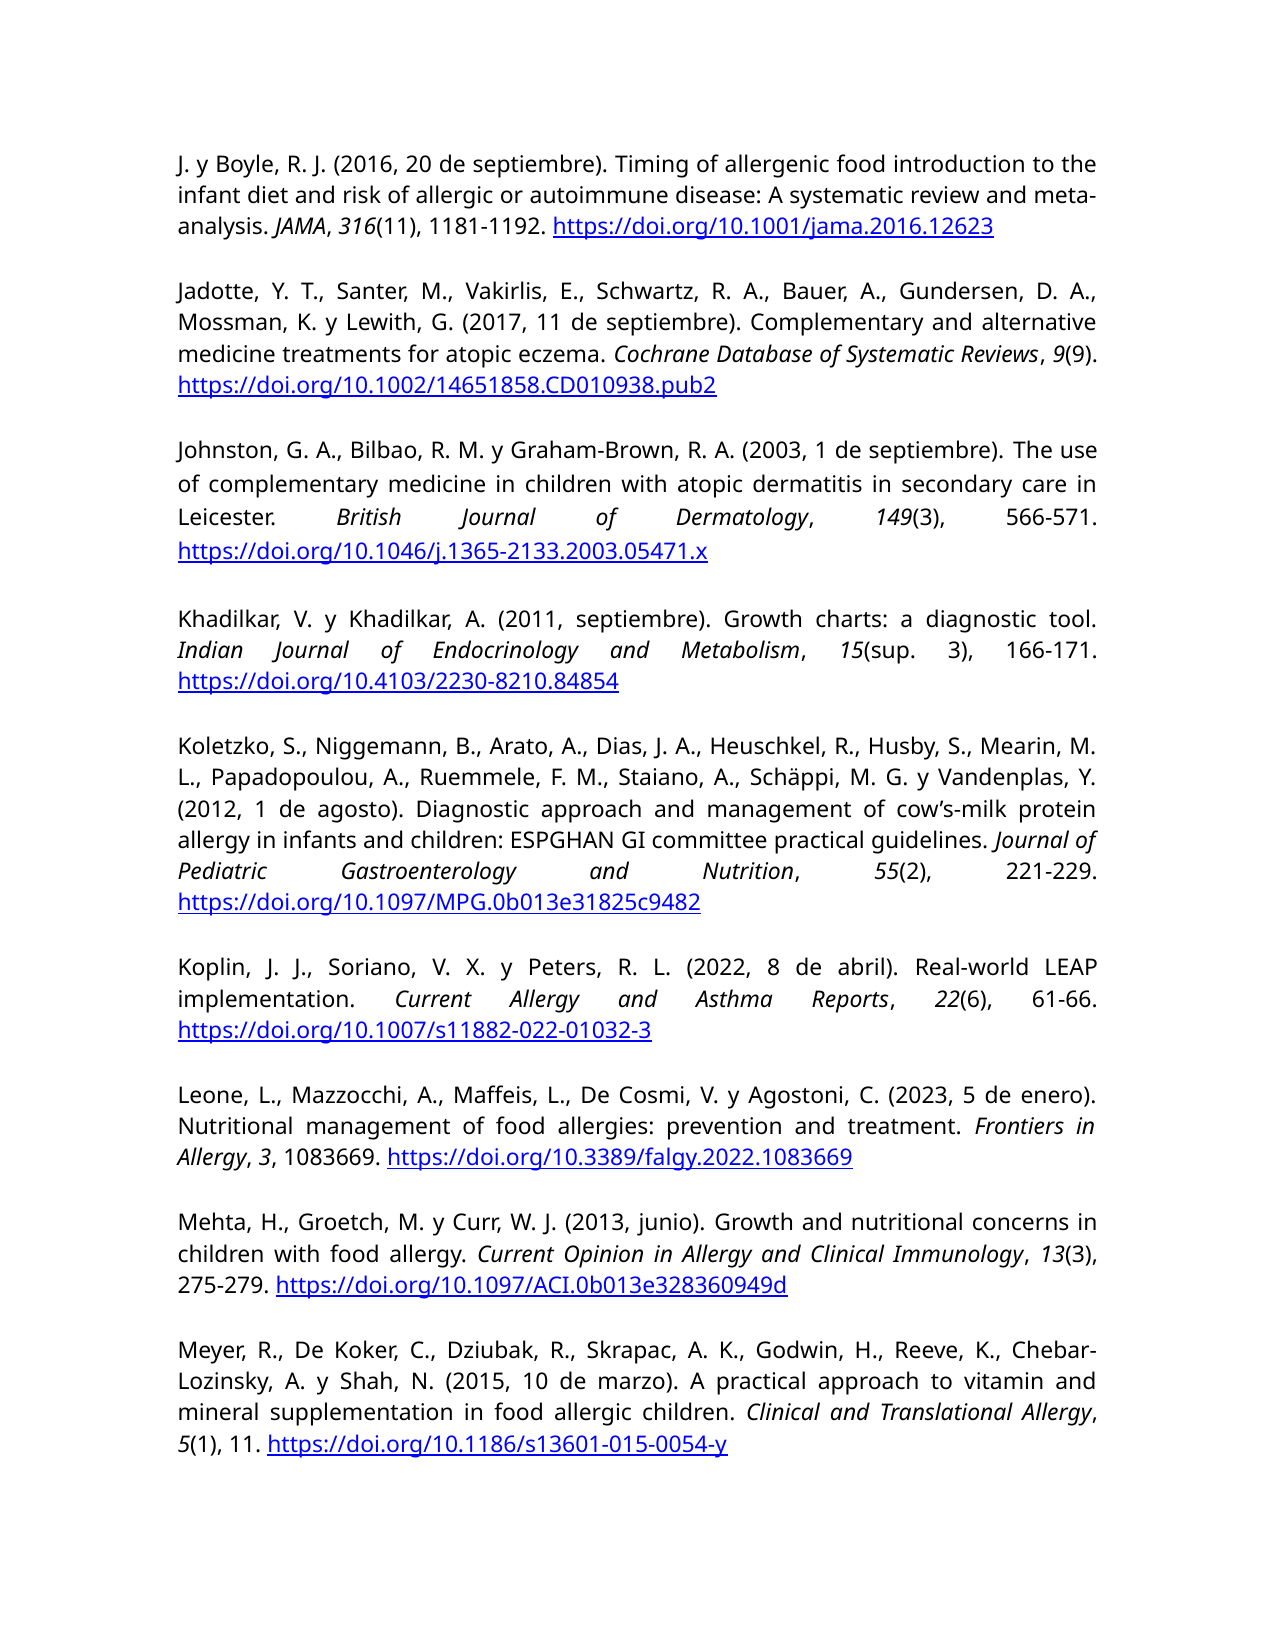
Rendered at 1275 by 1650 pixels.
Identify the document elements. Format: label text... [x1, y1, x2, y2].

text Koplin, J. J., Soriano, V. X. y Peters, R. L. (2022, 8 de abril). Real-world LEAP implementation. Current Allergy and Asthma Reports, 22(6), 61-66. https://doi.org/10.1007/s11882-022-01032-3 [177, 951, 1098, 1045]
text Leone, L., Mazzocchi, A., Maffeis, L., De Cosmi, V. y Agostoni, C. (2023, 5 de enero). Nutritional management of food allergies: prevention and treatment. Frontiers in Allergy, 3, 1083669. https://doi.org/10.3389/falgy.2022.1083669 [177, 1079, 1098, 1173]
text Mehta, H., Groetch, M. y Curr, W. J. (2013, junio). Growth and nutritional concerns in children with food allergy. Current Opinion in Allergy and Clinical Immunology, 13(3), 275-279. https://doi.org/10.1097/ACI.0b013e328360949d [177, 1206, 1098, 1300]
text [177, 148, 1098, 241]
text Khadilkar, V. y Khadilkar, A. (2011, septiembre). Growth charts: a diagnostic tool. Indian Journal of Endocrinology and Metabolism, 15(sup. 3), 166-171. https://doi.org/10.4103/2230-8210.84854 [177, 603, 1098, 696]
text Koletzko, S., Niggemann, B., Arato, A., Dias, J. A., Heuschkel, R., Husby, S., Mearin, M. L., Papadopoulou, A., Ruemmele, F. M., Staiano, A., Schäppi, M. G. y Vandenplas, Y. (2012, 1 de agosto). Diagnostic approach and management of cow’s-milk protein allergy in infants and children: ESPGHAN GI committee practical guidelines. Journal of Pediatric Gastroenterology and Nutrition, 55(2), 221-229. https://doi.org/10.1097/MPG.0b013e31825c9482 [177, 730, 1098, 918]
text Johnston, G. A., Bilbao, R. M. y Graham-Brown, R. A. (2003, 1 de septiembre). The use of complementary medicine in children with atopic dermatitis in secondary care in Leicester. British Journal of Dermatology, 149(3), 566-571. https://doi.org/10.1046/j.1365-2133.2003.05471.x [177, 434, 1098, 566]
text Jadotte, Y. T., Santer, M., Vakirlis, E., Schwartz, R. A., Bauer, A., Gundersen, D. A., Mossman, K. y Lewith, G. (2017, 11 de septiembre). Complementary and alternative medicine treatments for atopic eczema. Cochrane Database of Systematic Reviews, 9(9). https://doi.org/10.1002/14651858.CD010938.pub2 [177, 275, 1098, 400]
text Meyer, R., De Koker, C., Dziubak, R., Skrapac, A. K., Godwin, H., Reeve, K., Chebar-Lozinsky, A. y Shah, N. (2015, 10 de marzo). A practical approach to vitamin and mineral supplementation in food allergic children. Clinical and Translational Allergy, 5(1), 11. https://doi.org/10.1186/s13601-015-0054-y [177, 1334, 1098, 1459]
